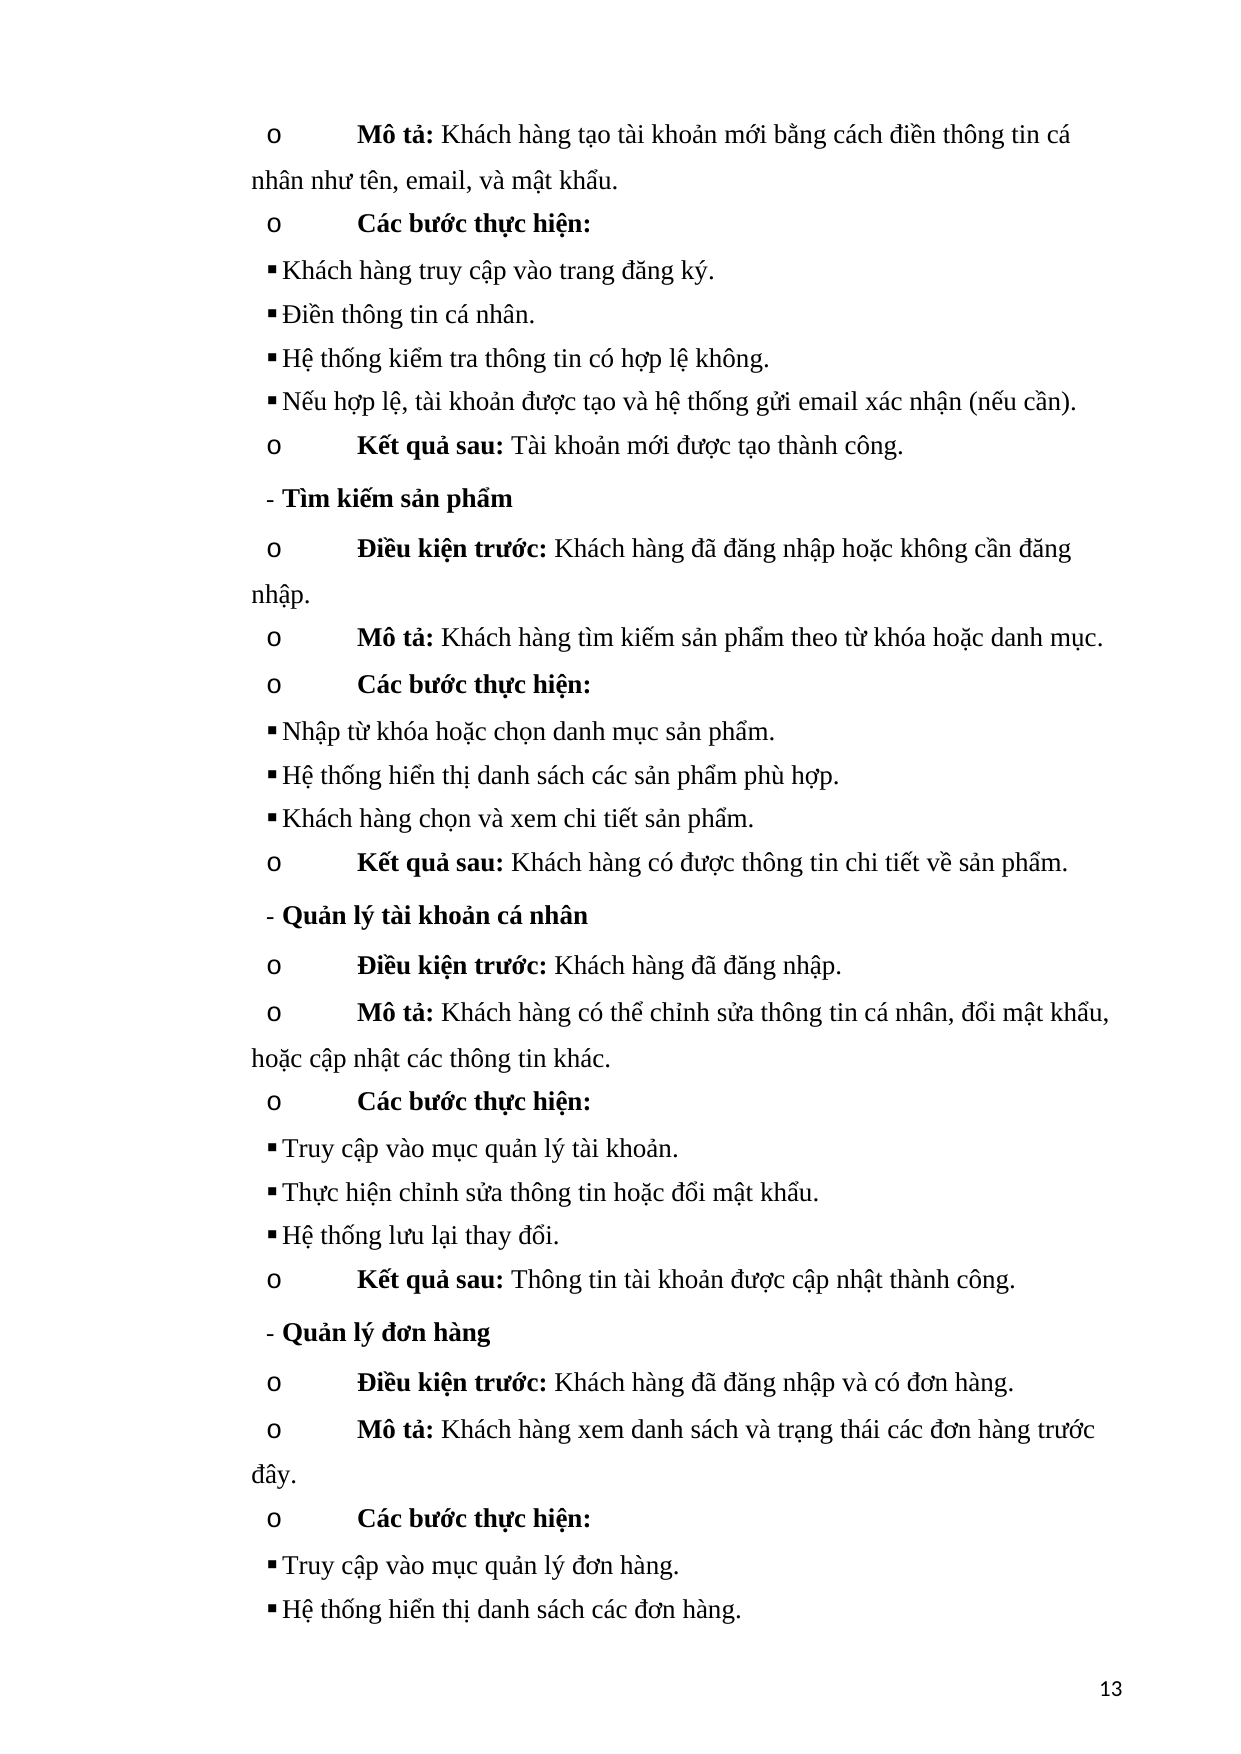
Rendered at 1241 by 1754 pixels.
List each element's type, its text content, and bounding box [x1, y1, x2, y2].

list Truy cập vào mục quản lý tài khoản. [251, 1132, 1122, 1163]
list Mô tả: Khách hàng tìm kiếm sản phẩm theo từ khóa hoặc danh mục. [251, 621, 1122, 655]
list Các bước thực hiện: [251, 668, 1122, 702]
list Khách hàng chọn và xem chi tiết sản phẩm. [251, 802, 1122, 834]
list Điều kiện trước: Khách hàng đã đăng nhập. [251, 949, 1122, 982]
list Các bước thực hiện: [251, 1502, 1122, 1536]
list Các bước thực hiện: [251, 1085, 1122, 1119]
list Thực hiện chỉnh sửa thông tin hoặc đổi mật khẩu. [251, 1176, 1122, 1207]
list Tìm kiếm sản phẩm [251, 482, 1122, 513]
list Điền thông tin cá nhân. [251, 298, 1122, 329]
list Hệ thống kiểm tra thông tin có hợp lệ không. [251, 342, 1122, 373]
list Khách hàng truy cập vào trang đăng ký. [251, 254, 1122, 286]
list Kết quả sau: Tài khoản mới được tạo thành công. [251, 429, 1122, 463]
list Mô tả: Khách hàng tạo tài khoản mới bằng cách điền thông tin cá nhân như tên, email, và mật khẩu. [251, 118, 1122, 195]
list Truy cập vào mục quản lý đơn hàng. [251, 1549, 1122, 1580]
list Điều kiện trước: Khách hàng đã đăng nhập hoặc không cần đăng nhập. [251, 532, 1122, 609]
list Hệ thống lưu lại thay đổi. [251, 1219, 1122, 1251]
list Quản lý tài khoản cá nhân [251, 899, 1122, 930]
list Kết quả sau: Thông tin tài khoản được cập nhật thành công. [251, 1263, 1122, 1297]
list Mô tả: Khách hàng có thể chỉnh sửa thông tin cá nhân, đổi mật khẩu, hoặc cập nhật các thông tin khác. [251, 996, 1122, 1073]
list Các bước thực hiện: [251, 207, 1122, 241]
list Nếu hợp lệ, tài khoản được tạo và hệ thống gửi email xác nhận (nếu cần). [251, 386, 1122, 417]
list Mô tả: Khách hàng xem danh sách và trạng thái các đơn hàng trước đây. [251, 1413, 1122, 1490]
list Điều kiện trước: Khách hàng đã đăng nhập và có đơn hàng. [251, 1366, 1122, 1399]
list Quản lý đơn hàng [251, 1316, 1122, 1347]
list Hệ thống hiển thị danh sách các sản phẩm phù hợp. [251, 759, 1122, 790]
list Kết quả sau: Khách hàng có được thông tin chi tiết về sản phẩm. [251, 846, 1122, 880]
list Hệ thống hiển thị danh sách các đơn hàng. [251, 1593, 1122, 1624]
list Nhập từ khóa hoặc chọn danh mục sản phẩm. [251, 715, 1122, 746]
